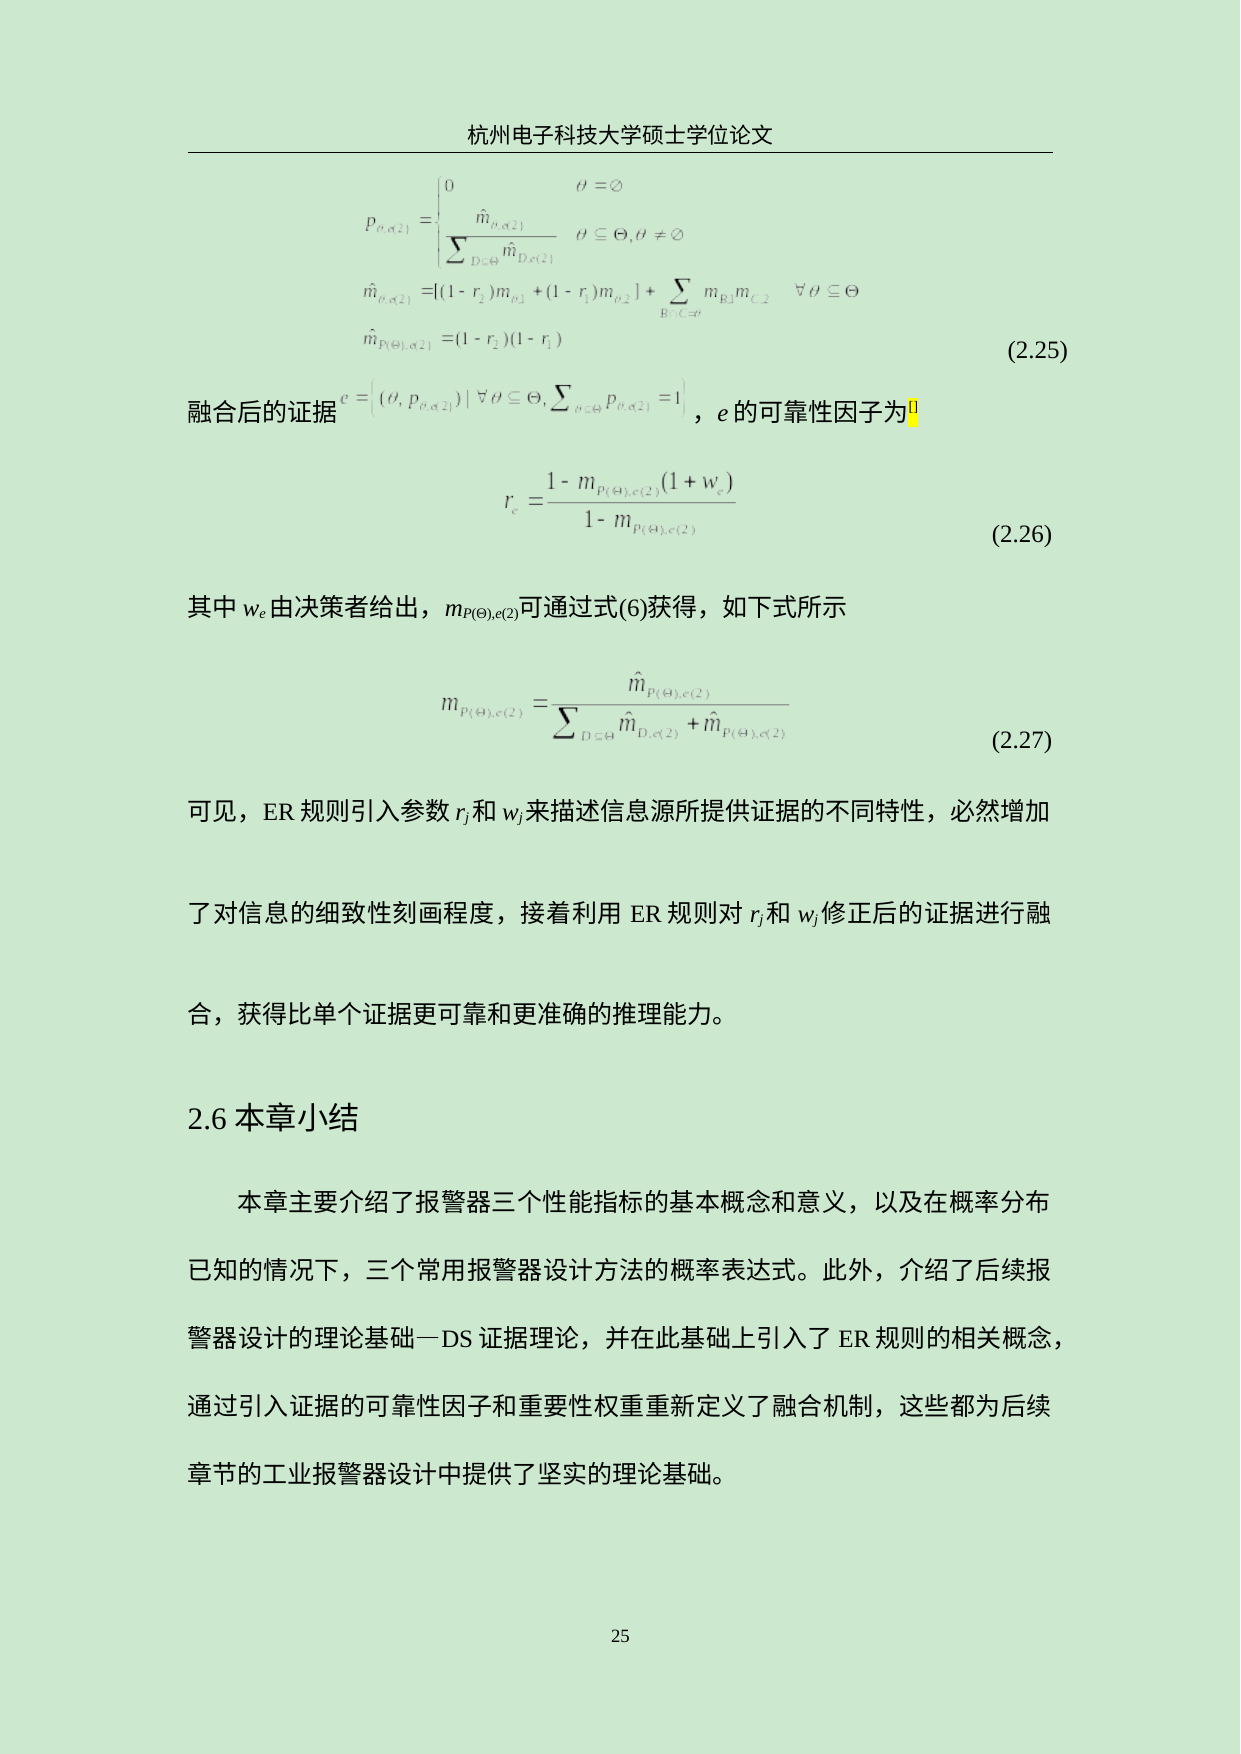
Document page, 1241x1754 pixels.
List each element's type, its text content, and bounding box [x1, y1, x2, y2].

subtitle 2.6 本章小结 [187, 1082, 1053, 1150]
text (2.26) [187, 455, 1053, 557]
text 本章主要介绍了报警器三个性能指标的基本概念和意义，以及在概率分布已知的情况下，三个常用报警器设计方法的概率表达式。此外，介绍了后续报警器设计的理论基础—DS证据理论，并在此基础上引入了ER规则的相关概念，通过引入证据的可靠性因子和重要性权重重新定义了融合机制，这些都为后续章节的工业报警器设计中提供了坚实的理论基础。 [187, 1167, 1053, 1507]
text (2.25) [187, 166, 1053, 369]
text 融合后的证据，e的可靠性因子为[] [187, 369, 1053, 437]
text (2.27) [187, 659, 1053, 761]
text 可见，ER规则引入参数rj和wj来描述信息源所提供证据的不同特性，必然增加了对信息的细致性刻画程度，接着利用ER规则对rj和wj修正后的证据进行融合，获得比单个证据更可靠和更准确的推理能力。 [187, 775, 1053, 1047]
text 其中we 由决策者给出，mP(Θ),e(2)可通过式(6)获得，如下式所示 [187, 572, 1053, 639]
